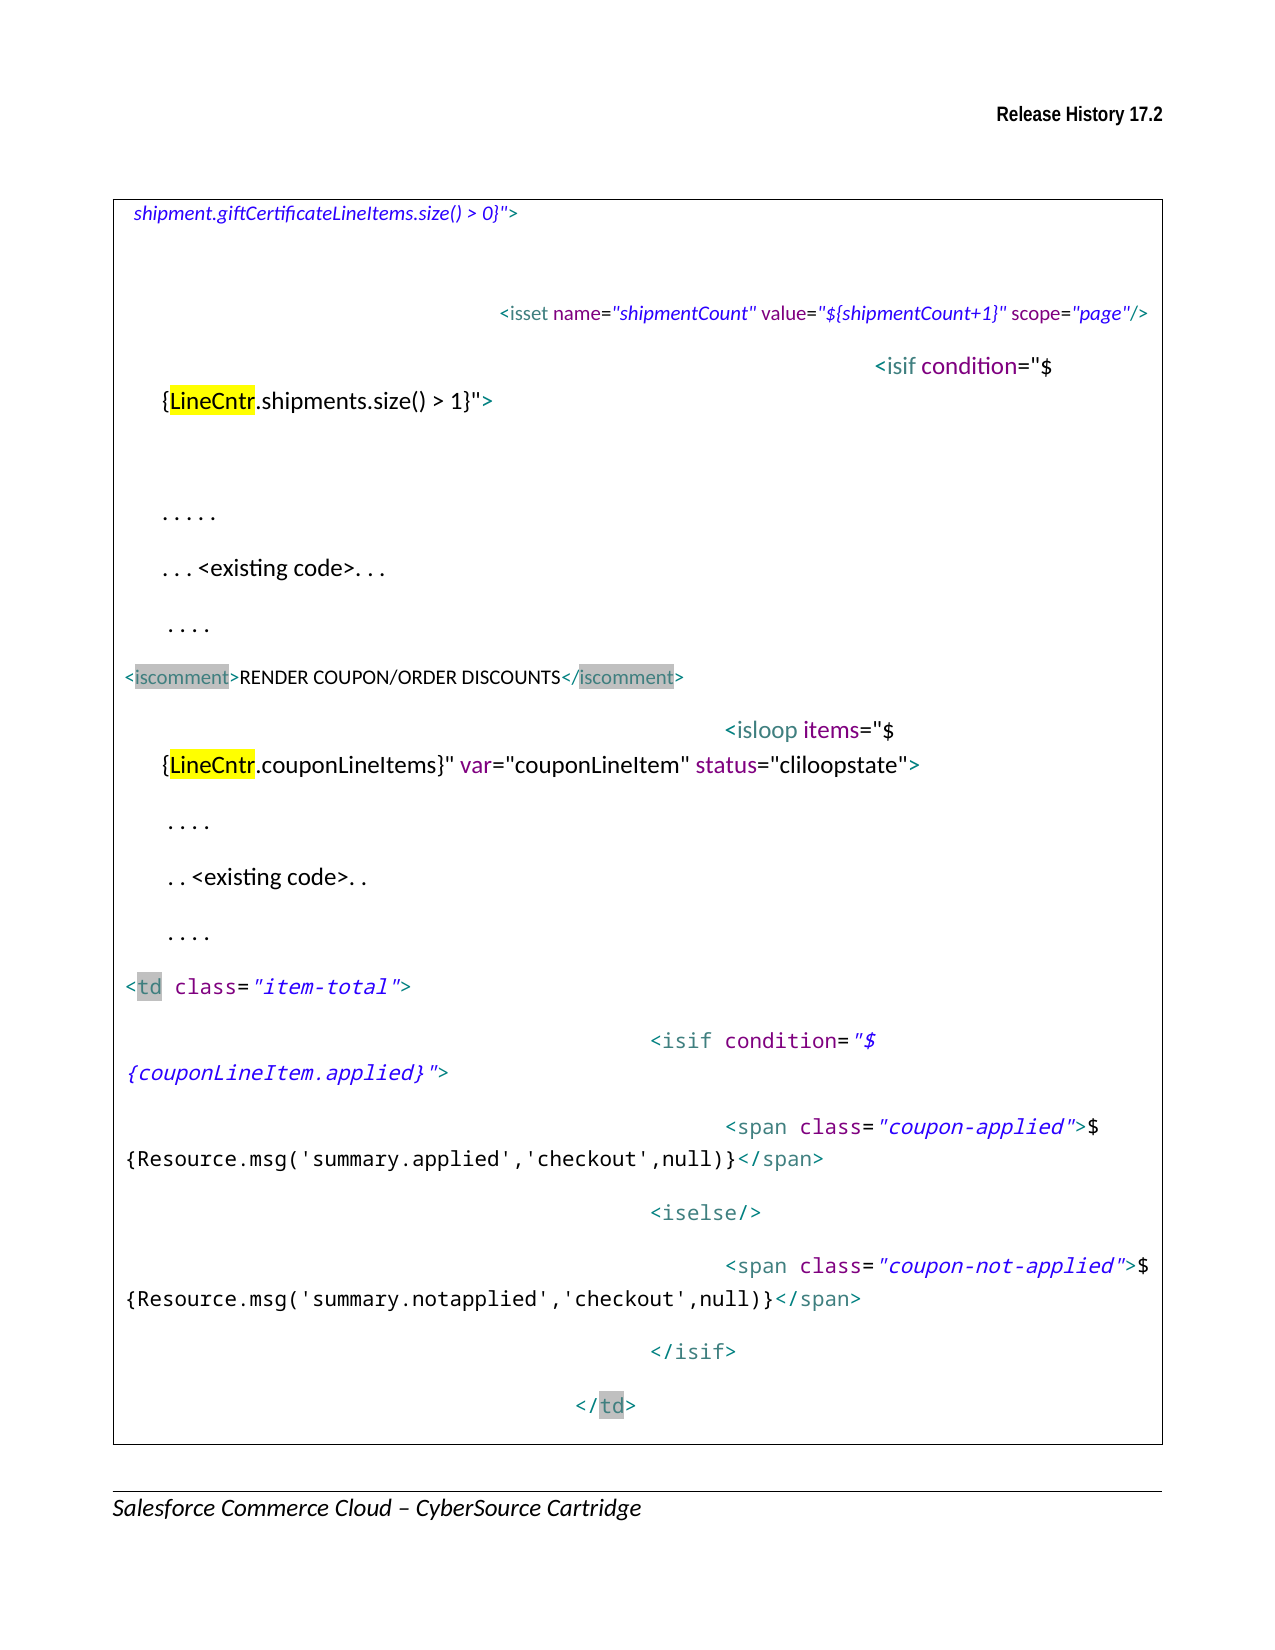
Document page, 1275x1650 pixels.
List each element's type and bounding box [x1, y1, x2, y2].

table_header [114, 200, 1162, 1444]
